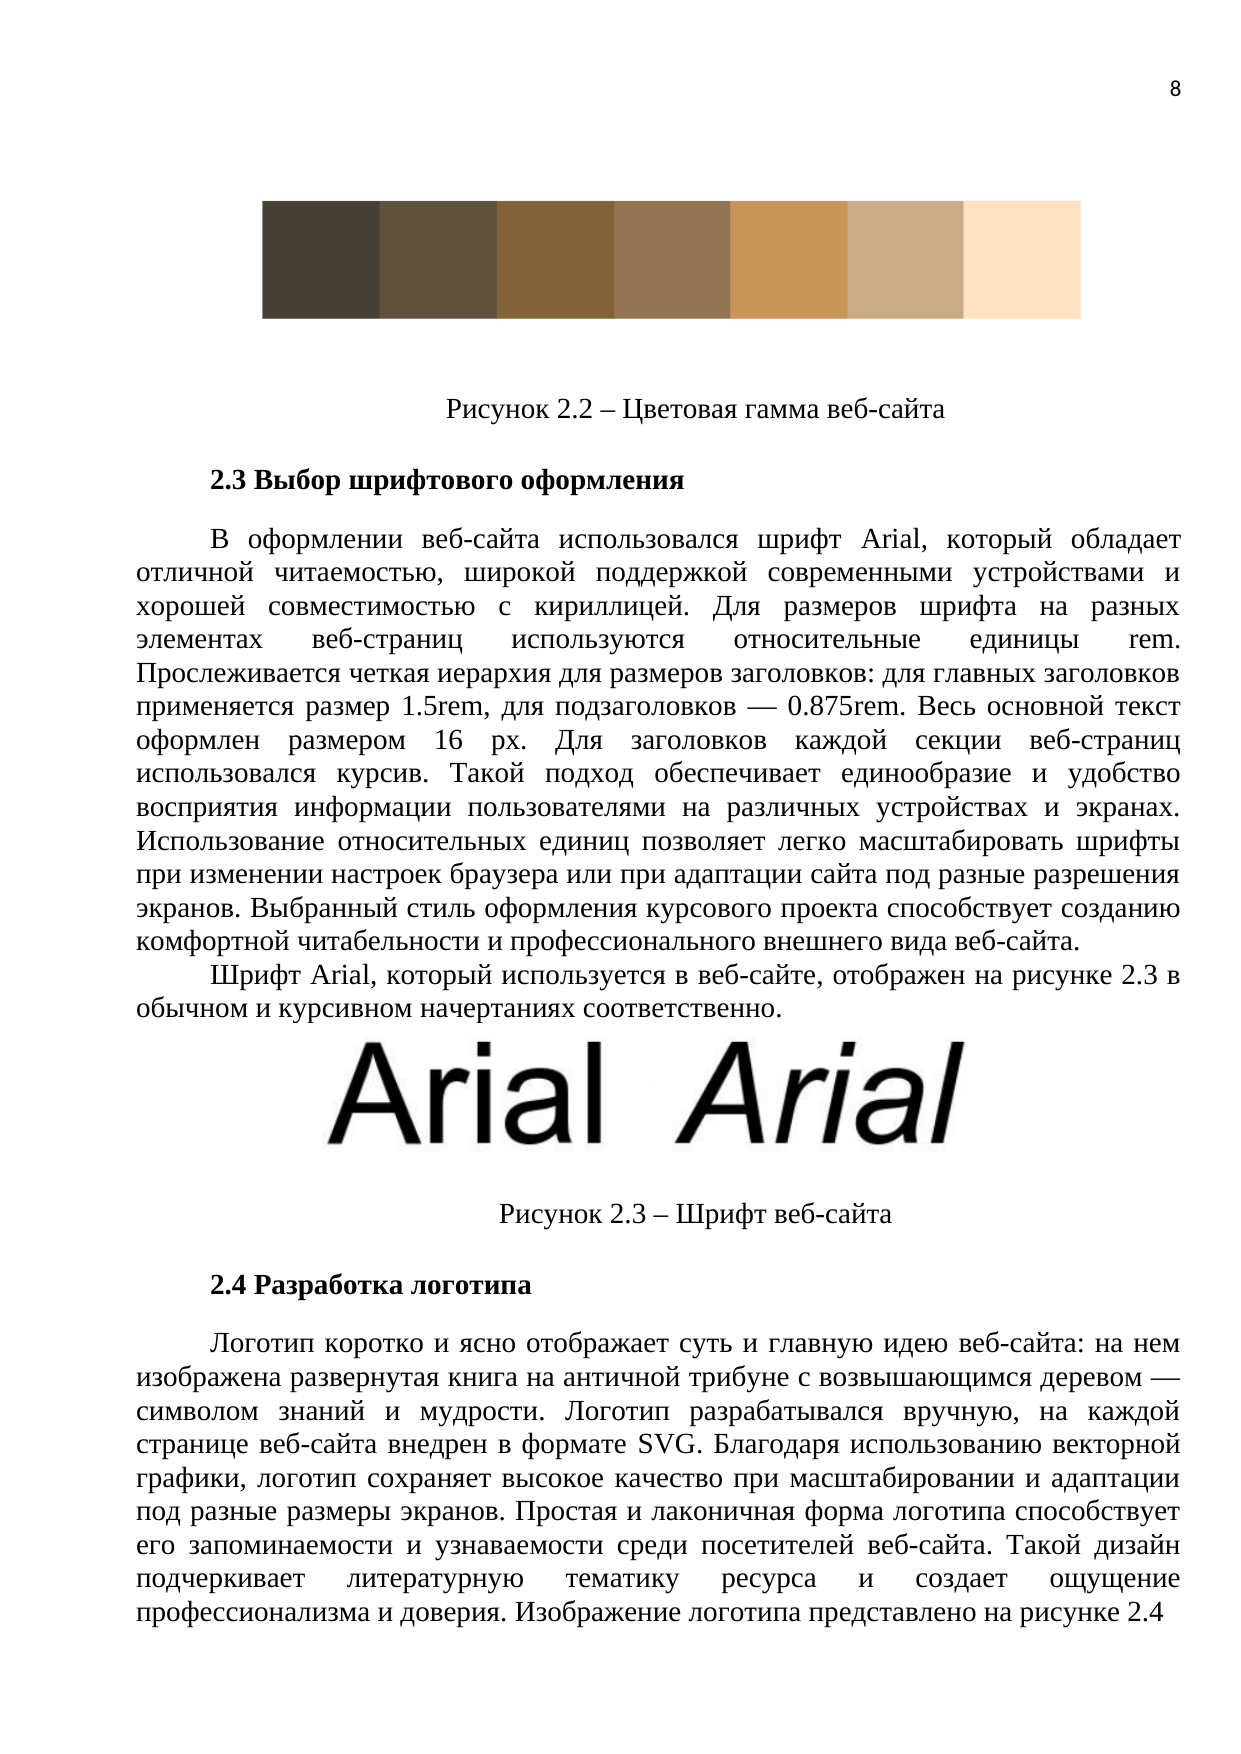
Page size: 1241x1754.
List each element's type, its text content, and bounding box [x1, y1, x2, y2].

text Рисунок 2.2 – Цветовая гамма веб-сайта [136, 391, 1181, 425]
subtitle 2.3 Выбор шрифтового оформления [136, 462, 1181, 496]
text В оформлении веб-сайта использовался шрифт Arial, который обладает отличной читаемостью, широкой поддержкой современными устройствами и хорошей совместимостью с кириллицей. Для размеров шрифта на разных элементах веб-страниц используются относительные единицы rem. Прослеживается четкая иерархия для размеров заголовков: для главных заголовков применяется размер 1.5rem, для подзаголовков — 0.875rem. Весь основной текст оформлен размером 16 px. Для заголовков каждой секции веб-страниц использовался курсив. Такой подход обеспечивает единообразие и удобство восприятия информации пользователями на различных устройствах и экранах. Использование относительных единиц позволяет легко масштабировать шрифты при изменении настроек браузера или при адаптации сайта под разные разрешения экранов. Выбранный стиль оформления курсового проекта способствует созданию комфортной читабельности и профессионального внешнего вида веб-сайта. [136, 521, 1181, 957]
picture [209, 1023, 1081, 1196]
text Рисунок 2.3 – Шрифт веб-сайта [136, 1196, 1181, 1229]
picture [209, 129, 1148, 392]
subtitle 2.4 Разработка логотипа [136, 1267, 1181, 1301]
text Шрифт Arial, который используется в веб-сайте, отображен на рисунке 2.3 в обычном и курсивном начертаниях соответственно. [136, 957, 1181, 1024]
text Логотип коротко и ясно отображает суть и главную идею веб-сайта: на нем изображена развернутая книга на античной трибуне с возвышающимся деревом — символом знаний и мудрости. Логотип разрабатывался вручную, на каждой странице веб-сайта внедрен в формате SVG. Благодаря использованию векторной графики, логотип сохраняет высокое качество при масштабировании и адаптации под разные размеры экранов. Простая и лаконичная форма логотипа способствует его запоминаемости и узнаваемости среди посетителей веб-сайта. Такой дизайн подчеркивает литературную тематику ресурса и создает ощущение профессионализма и доверия. Изображение логотипа представлено на рисунке 2.4 [136, 1326, 1181, 1627]
